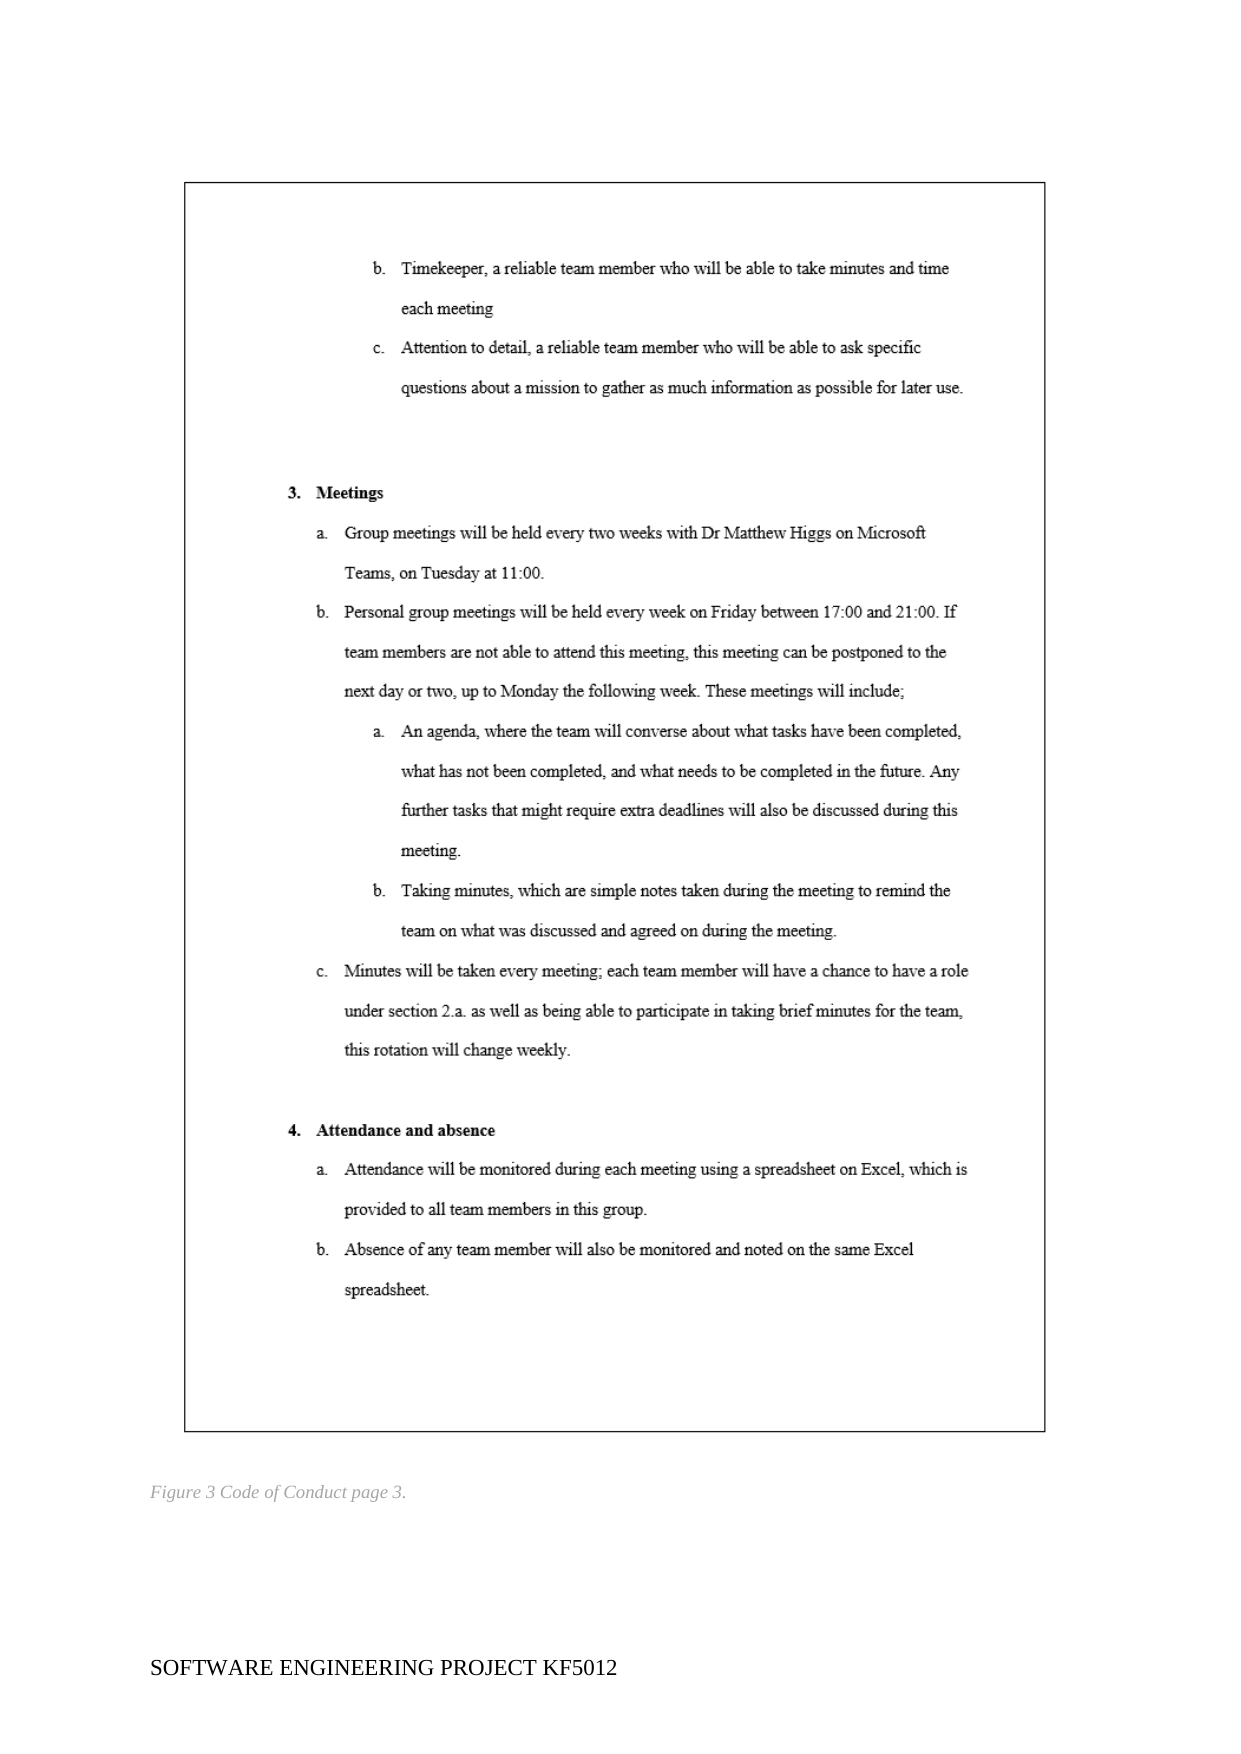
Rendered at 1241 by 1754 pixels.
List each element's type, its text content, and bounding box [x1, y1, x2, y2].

text Figure 3 Code of Conduct page 3. [150, 1481, 1090, 1503]
picture [150, 150, 1075, 1463]
